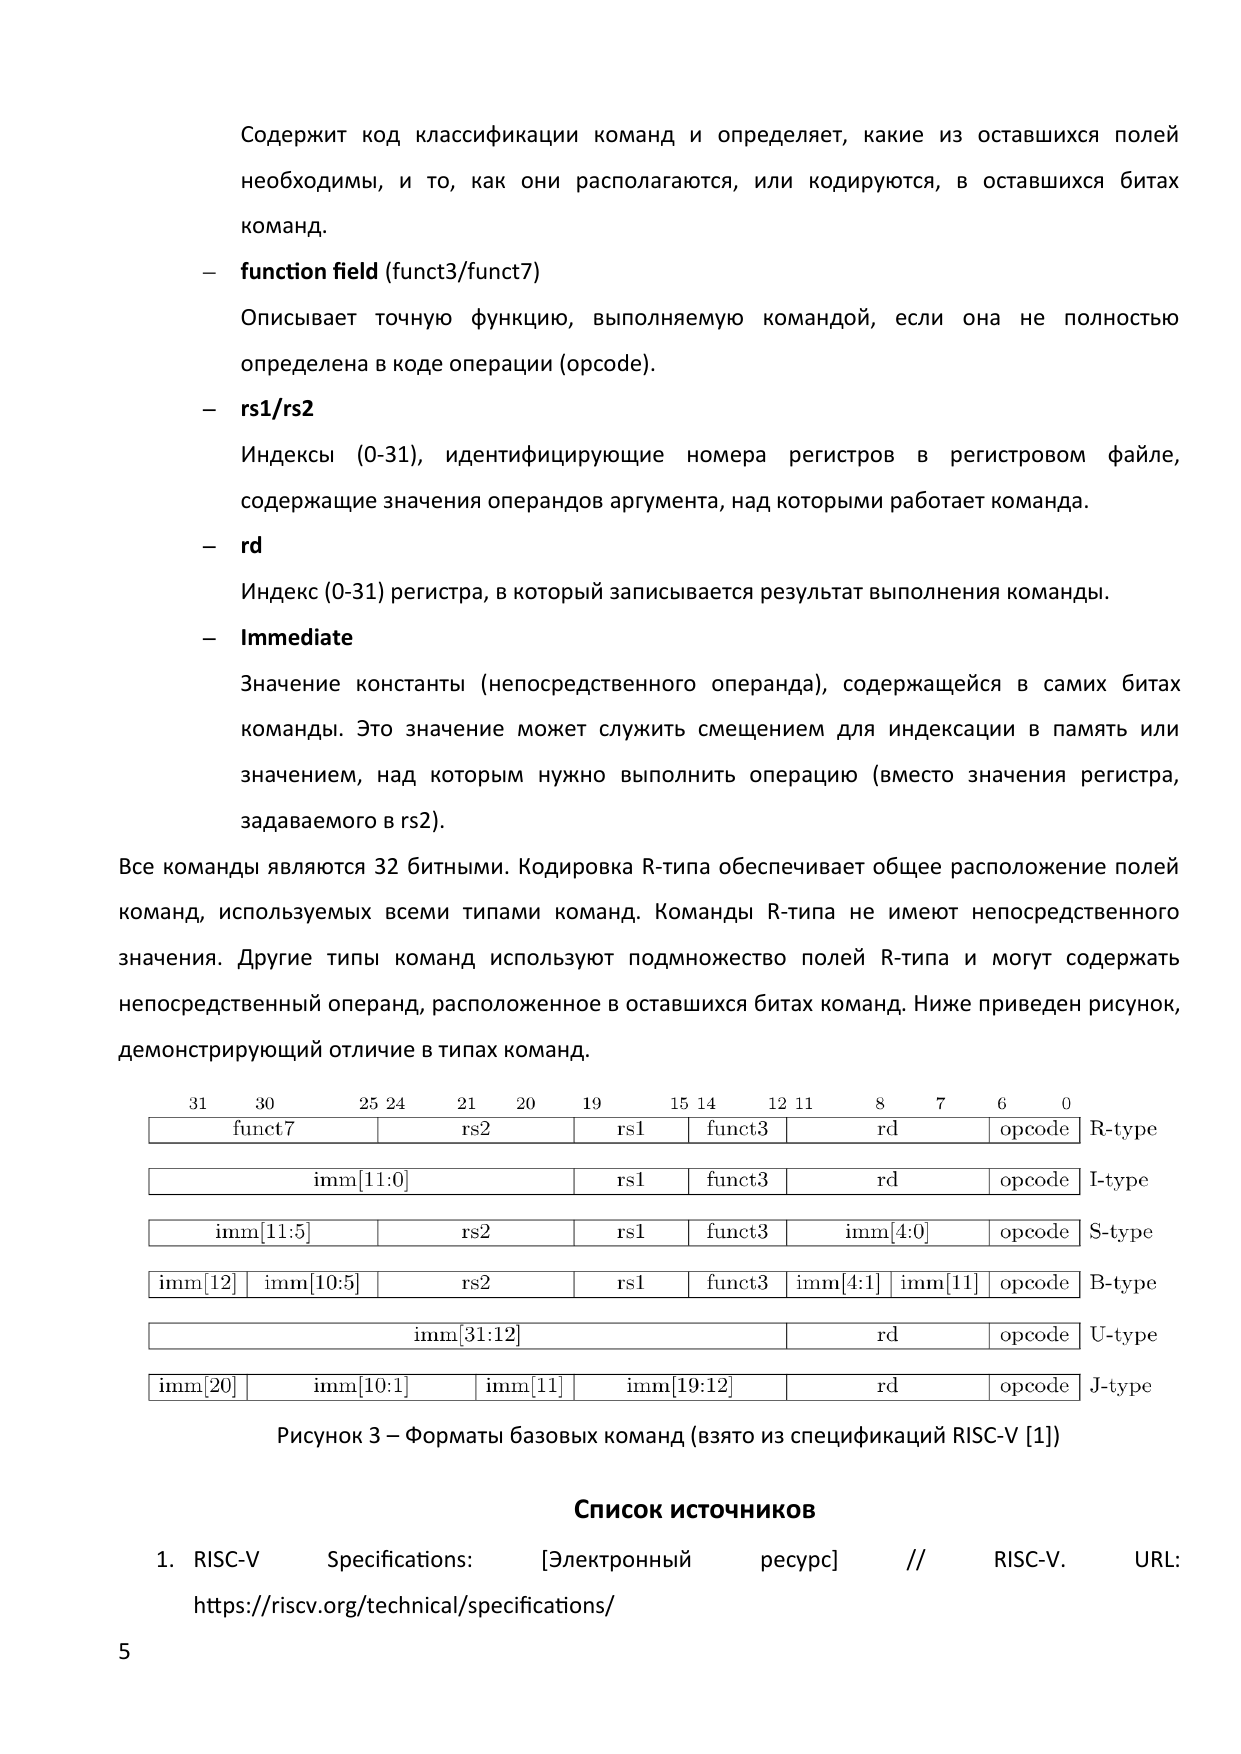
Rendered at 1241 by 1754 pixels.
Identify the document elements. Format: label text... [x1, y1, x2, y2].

text Все команды являются 32 битными. Кодировка R-типа обеспечивает общее расположение полей команд, используемых всеми типами команд. Команды R-типа не имеют непосредственного значения. Другие типы команд используют подмножество полей R-типа и могут содержать , расположенное в оставшихся битах команд. Ниже приведен рисунок, демонстрирующий отличие в типах команд. [118, 850, 1181, 1063]
list RISC-V Specifications: [Электронный ресурс] // RISC-V. URL: https://riscv.org/technical/specifications/ [156, 1543, 1181, 1619]
list rs1/rs2 [203, 392, 1181, 423]
text Индексы (0-31), идентифицирующие номера регистров в регистровом файле, содержащие значения операндов аргумента, над которыми работает команда. [240, 438, 1181, 514]
text Описывает точную функцию, выполняемую командой, если она не полностью определена в коде операции (opcode). [240, 301, 1181, 377]
text Индекс (0-31) регистра, в который записывается результат выполнения команды. [240, 575, 1181, 606]
subtitle Список источников [163, 1490, 1181, 1525]
text Рисунок 3 – Форматы базовых команд (взято из спецификаций RISC-V [1]) [118, 1419, 1181, 1449]
list Immediate [203, 621, 1181, 652]
list function field (funct3/funct7) [203, 255, 1181, 286]
picture [134, 1078, 1165, 1419]
list rd [203, 530, 1181, 560]
text Значение константы (непосредственного операнда), содержащейся в самих битах команды. Это значение может служить смещением для индексации в память или значением, над которым нужно выполнить операцию (вместо значения регистра, задаваемого в rs2). [240, 667, 1181, 834]
text Содержит код классификации команд и определяет, какие из оставшихся полей необходимы, и то, как они располагаются, или кодируются, в оставшихся битах команд. [240, 118, 1181, 240]
